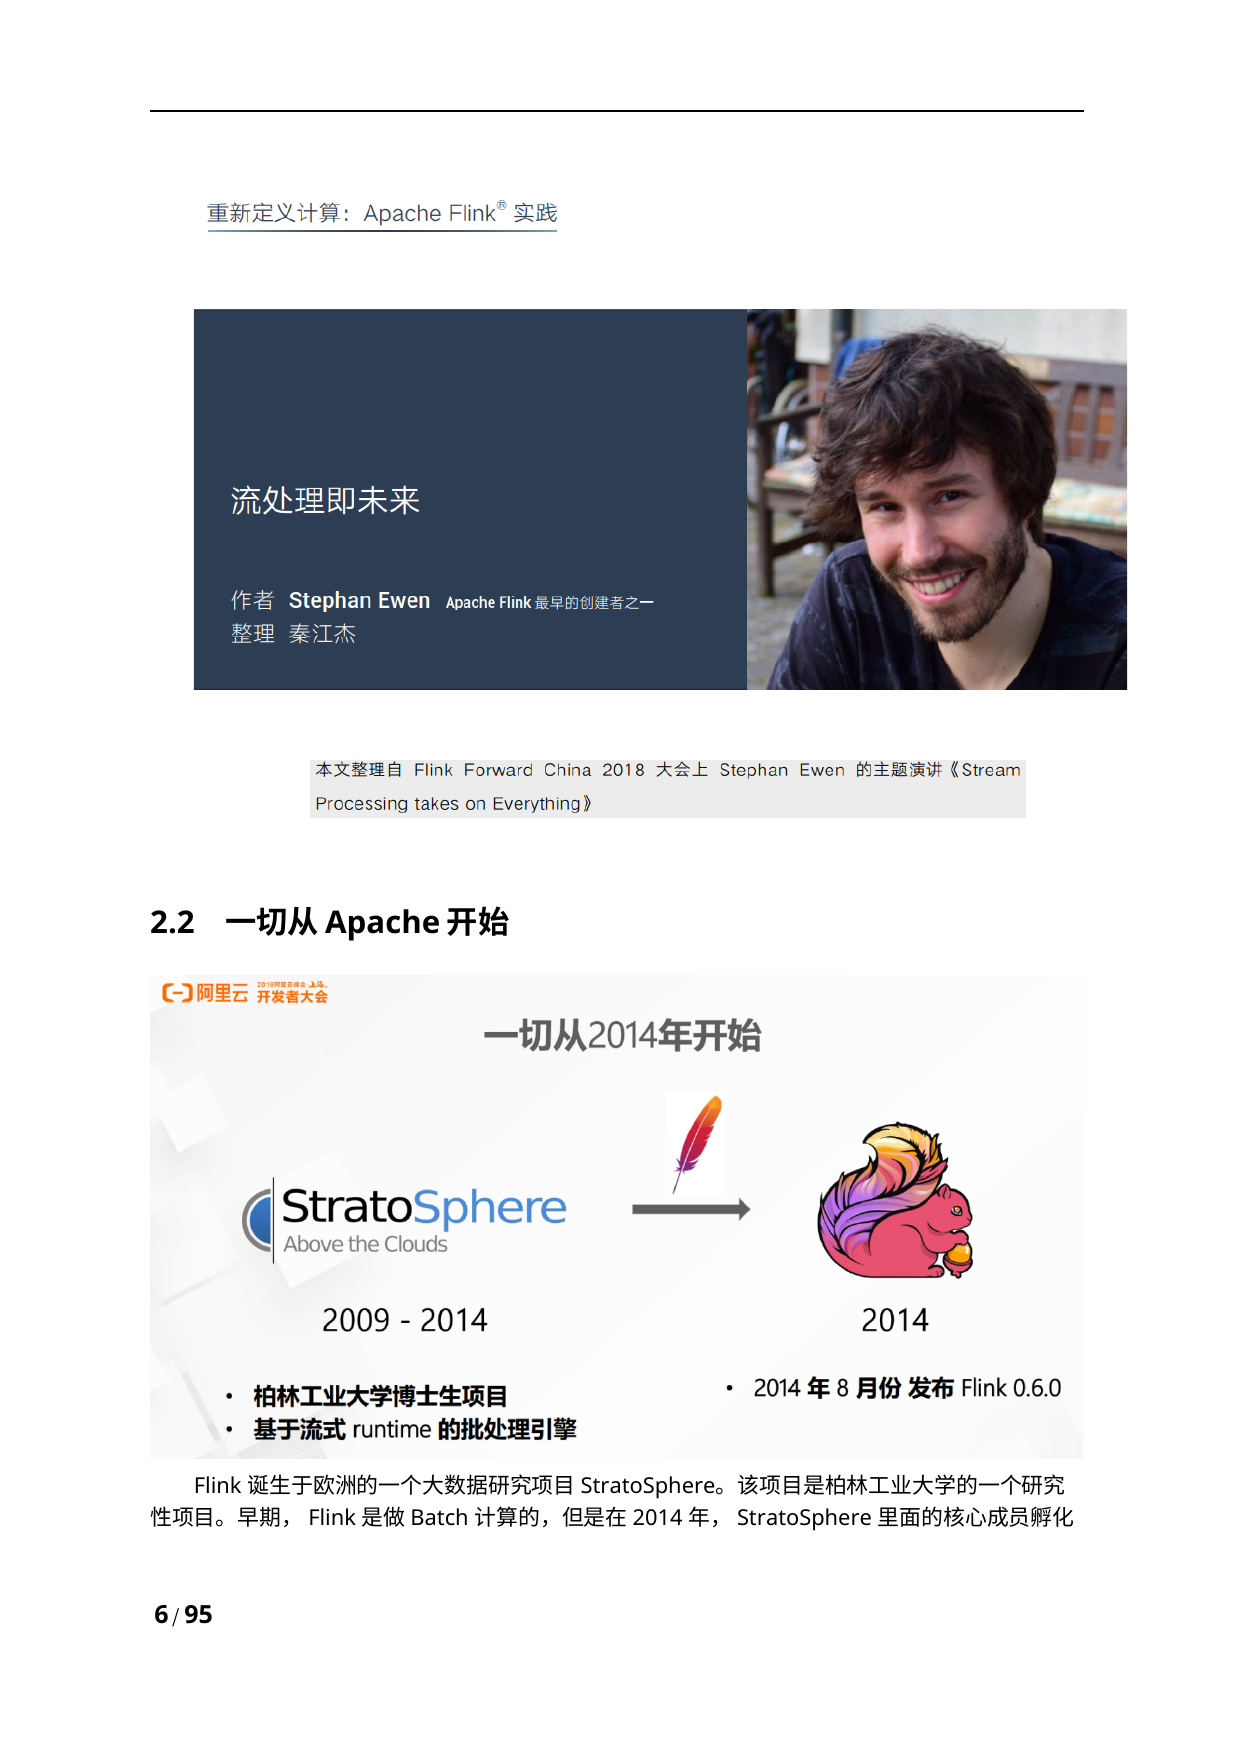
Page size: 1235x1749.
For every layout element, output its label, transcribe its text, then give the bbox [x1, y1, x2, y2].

picture [193, 191, 1128, 826]
subtitle 一切从Apache开始 [150, 898, 1084, 943]
picture [150, 975, 1084, 1459]
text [150, 1468, 1084, 1531]
